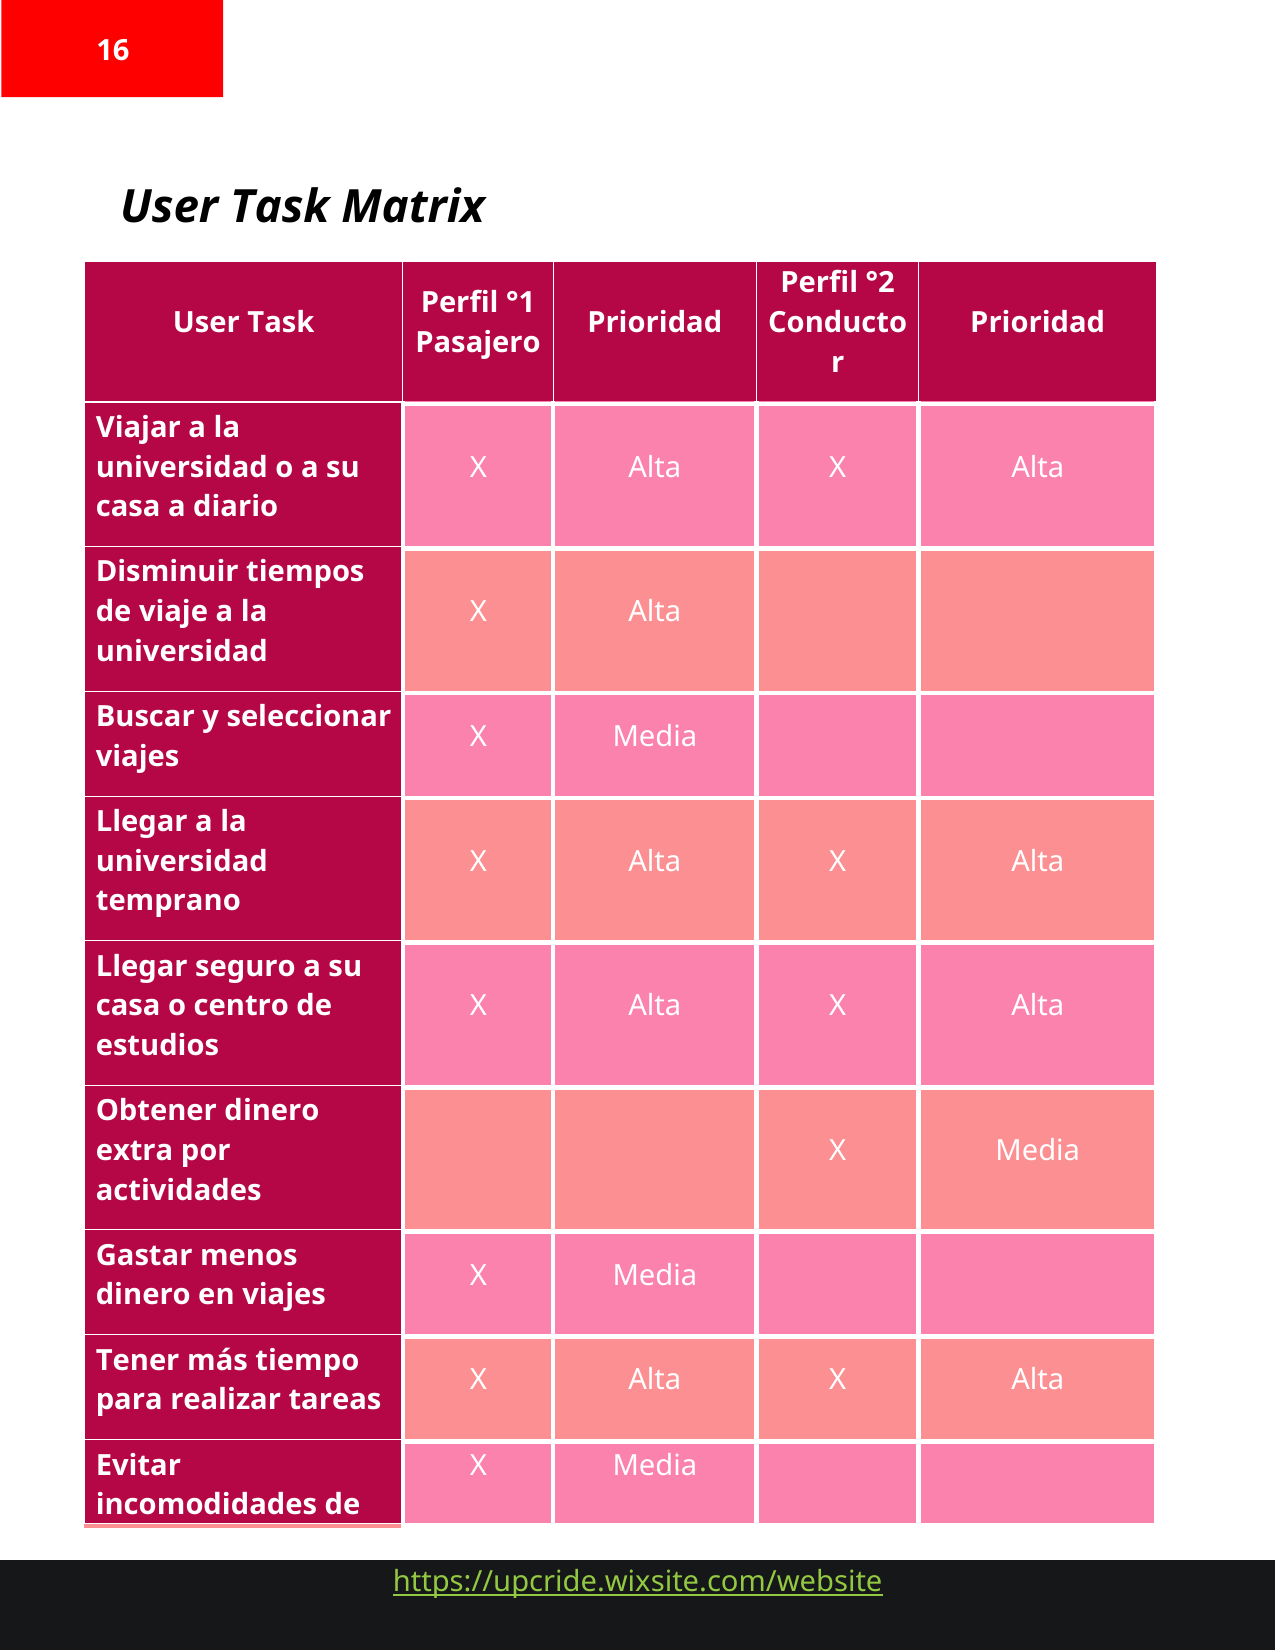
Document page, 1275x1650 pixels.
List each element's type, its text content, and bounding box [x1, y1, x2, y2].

table_cell X [405, 945, 551, 1085]
table_cell Alta [555, 945, 754, 1085]
table_cell X [405, 1444, 551, 1523]
table_cell Obtener dinero extra por actividades [85, 1086, 401, 1229]
table_cell [921, 551, 1154, 691]
table_cell X [405, 1234, 551, 1334]
table_header Prioridad [919, 262, 1156, 401]
table_cell Alta [555, 800, 754, 940]
table_cell [759, 695, 916, 796]
table_cell Media [555, 695, 754, 796]
table_cell Alta [921, 800, 1154, 940]
table_cell Disminuir tiempos de viaje a la universidad [85, 547, 401, 691]
table_cell X [759, 1339, 916, 1439]
table_header Perfil °2 Conductor [757, 262, 918, 401]
table_cell [759, 1444, 916, 1523]
table_cell X [405, 406, 551, 546]
table_cell Tener más tiempo para realizar tareas [85, 1335, 401, 1439]
table_cell [921, 695, 1154, 796]
table_cell Viajar a la universidad o a su casa a diario [85, 403, 401, 546]
table_cell Alta [555, 551, 754, 691]
table_cell Alta [555, 1339, 754, 1439]
table_cell X [759, 1090, 916, 1229]
table_cell X [759, 800, 916, 940]
table_cell Media [555, 1234, 754, 1334]
table_cell Alta [555, 406, 754, 546]
table_cell Alta [921, 406, 1154, 546]
table_cell Media [555, 1444, 754, 1523]
table_cell [921, 1234, 1154, 1334]
table_cell X [405, 551, 551, 691]
table_cell [555, 1090, 754, 1229]
table_cell Alta [921, 945, 1154, 1085]
table_cell [405, 1090, 551, 1229]
table_cell X [405, 695, 551, 796]
table_cell [759, 551, 916, 691]
subtitle User Task Matrix [120, 173, 1155, 236]
table_cell Media [921, 1090, 1154, 1229]
table_cell Llegar seguro a su casa o centro de estudios [85, 941, 401, 1085]
table_header User Task [85, 262, 402, 401]
table_cell X [405, 800, 551, 940]
table_cell X [759, 945, 916, 1085]
table_cell Gastar menos dinero en viajes [85, 1230, 401, 1334]
table_cell Alta [921, 1339, 1154, 1439]
table_cell [921, 1444, 1154, 1523]
table_cell X [759, 406, 916, 546]
table_header Perfil °1 Pasajero [403, 262, 553, 401]
table_cell Buscar y seleccionar viajes [85, 692, 401, 796]
table_header Prioridad [554, 262, 756, 401]
table_cell [759, 1234, 916, 1334]
table_cell X [405, 1339, 551, 1439]
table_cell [85, 1440, 401, 1523]
table_cell Llegar a la universidad temprano [85, 797, 401, 940]
